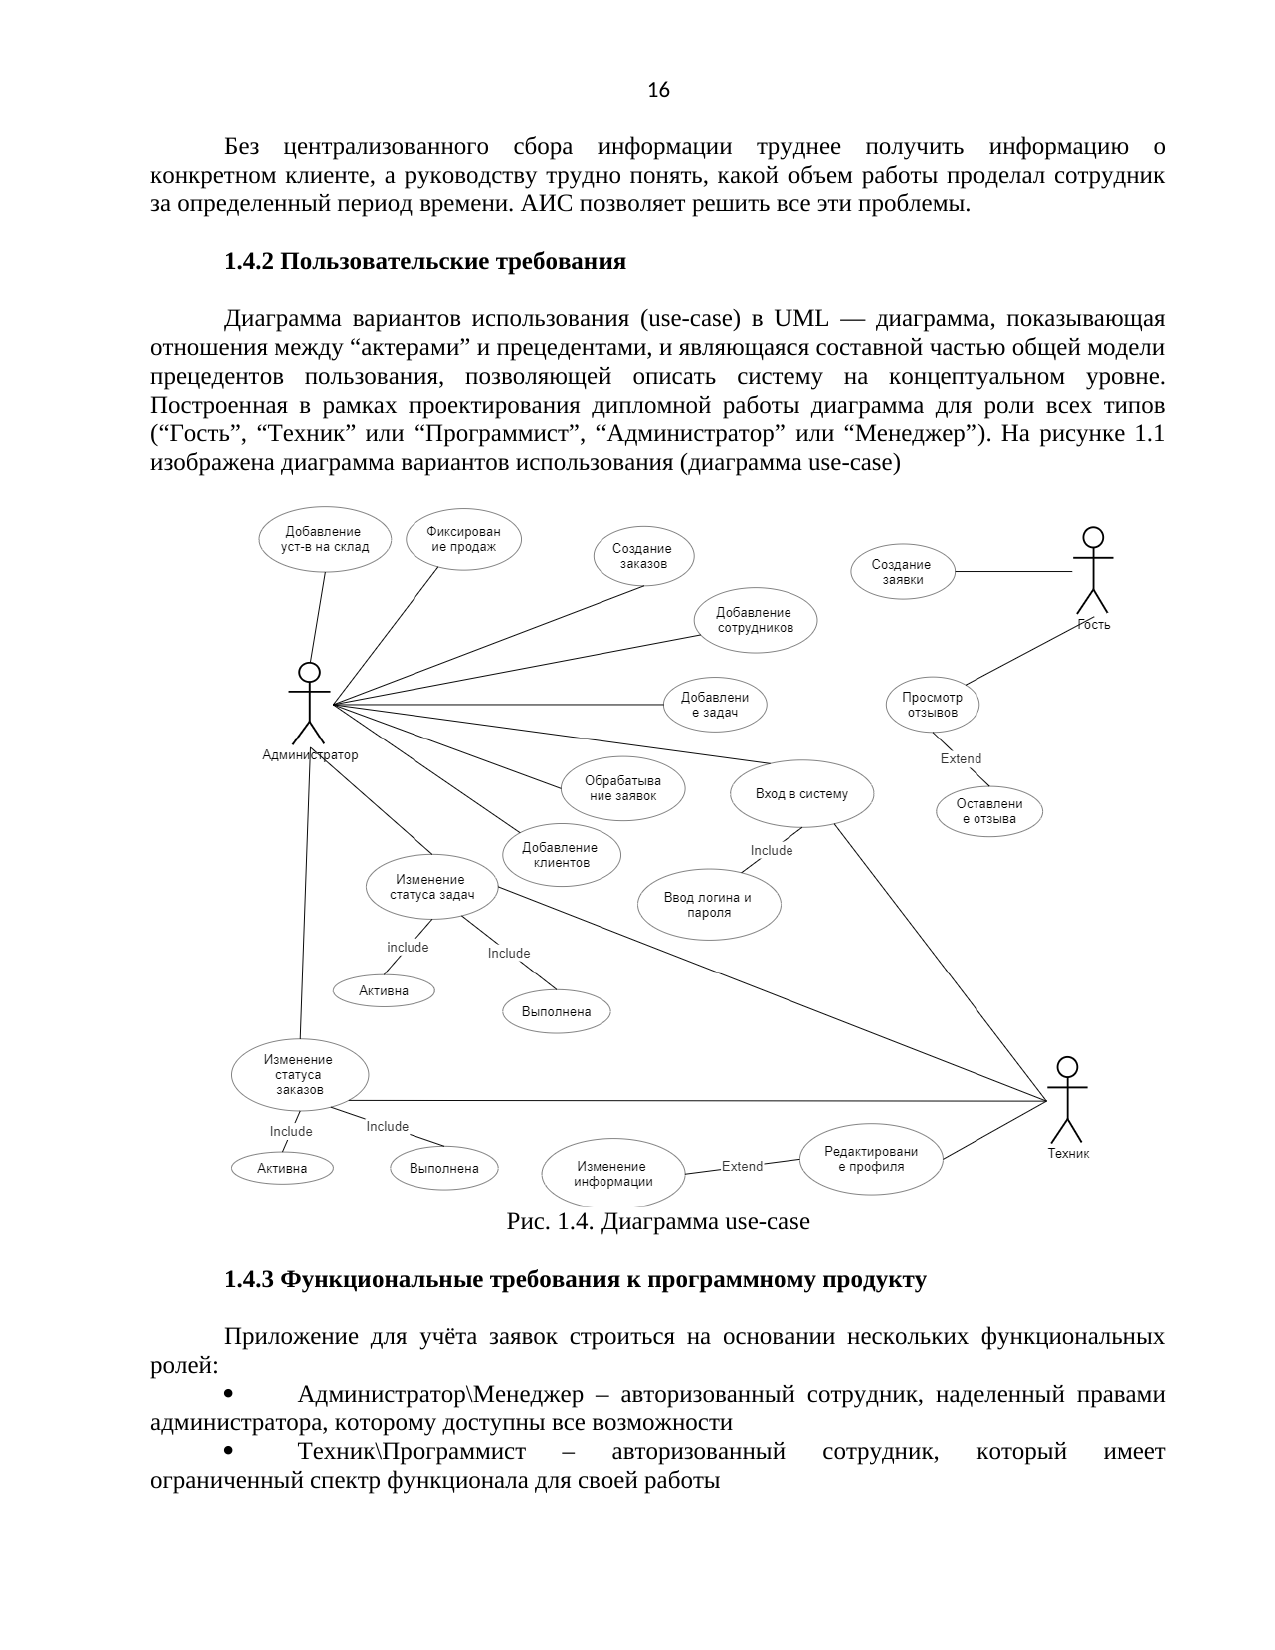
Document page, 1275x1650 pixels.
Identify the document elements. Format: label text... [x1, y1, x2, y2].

text Без централизованного сбора информации труднее получить информацию о конкретном клиенте, а руководству трудно понять, какой объем работы проделал сотрудник за определенный период времени. АИС позволяет решить все эти проблемы. [150, 131, 1167, 217]
text Приложение для учёта заявок строиться на основании нескольких функциональных ролей: [150, 1321, 1167, 1379]
list Администратор\Менеджер – авторизованный сотрудник, наделенный правами администратора, которому доступны все возможности [150, 1379, 1167, 1436]
picture [227, 504, 1164, 1207]
list Техник\Программист – авторизованный сотрудник, который имеет ограниченный спектр функционала для своей работы [150, 1436, 1167, 1494]
text Диаграмма вариантов использования (use-case) в UML — диаграмма, показывающая отношения между “актерами” и прецедентами, и являющаяся составной частью общей модели прецедентов пользования, позволяющей описать систему на концептуальном уровне. Построенная в рамках проектирования дипломной работы диаграмма для роли всех типов (“Гость”, “Техник” или “Программист”, “Администратор” или “Менеджер”). На рисунке 1.1 изображена диаграмма вариантов использования (диаграмма use-case) [150, 303, 1167, 476]
subtitle 1.4.3 Функциональные требования к программному продукту [150, 1264, 1167, 1292]
subtitle 1.4.2 Пользовательские требования [150, 246, 1167, 275]
